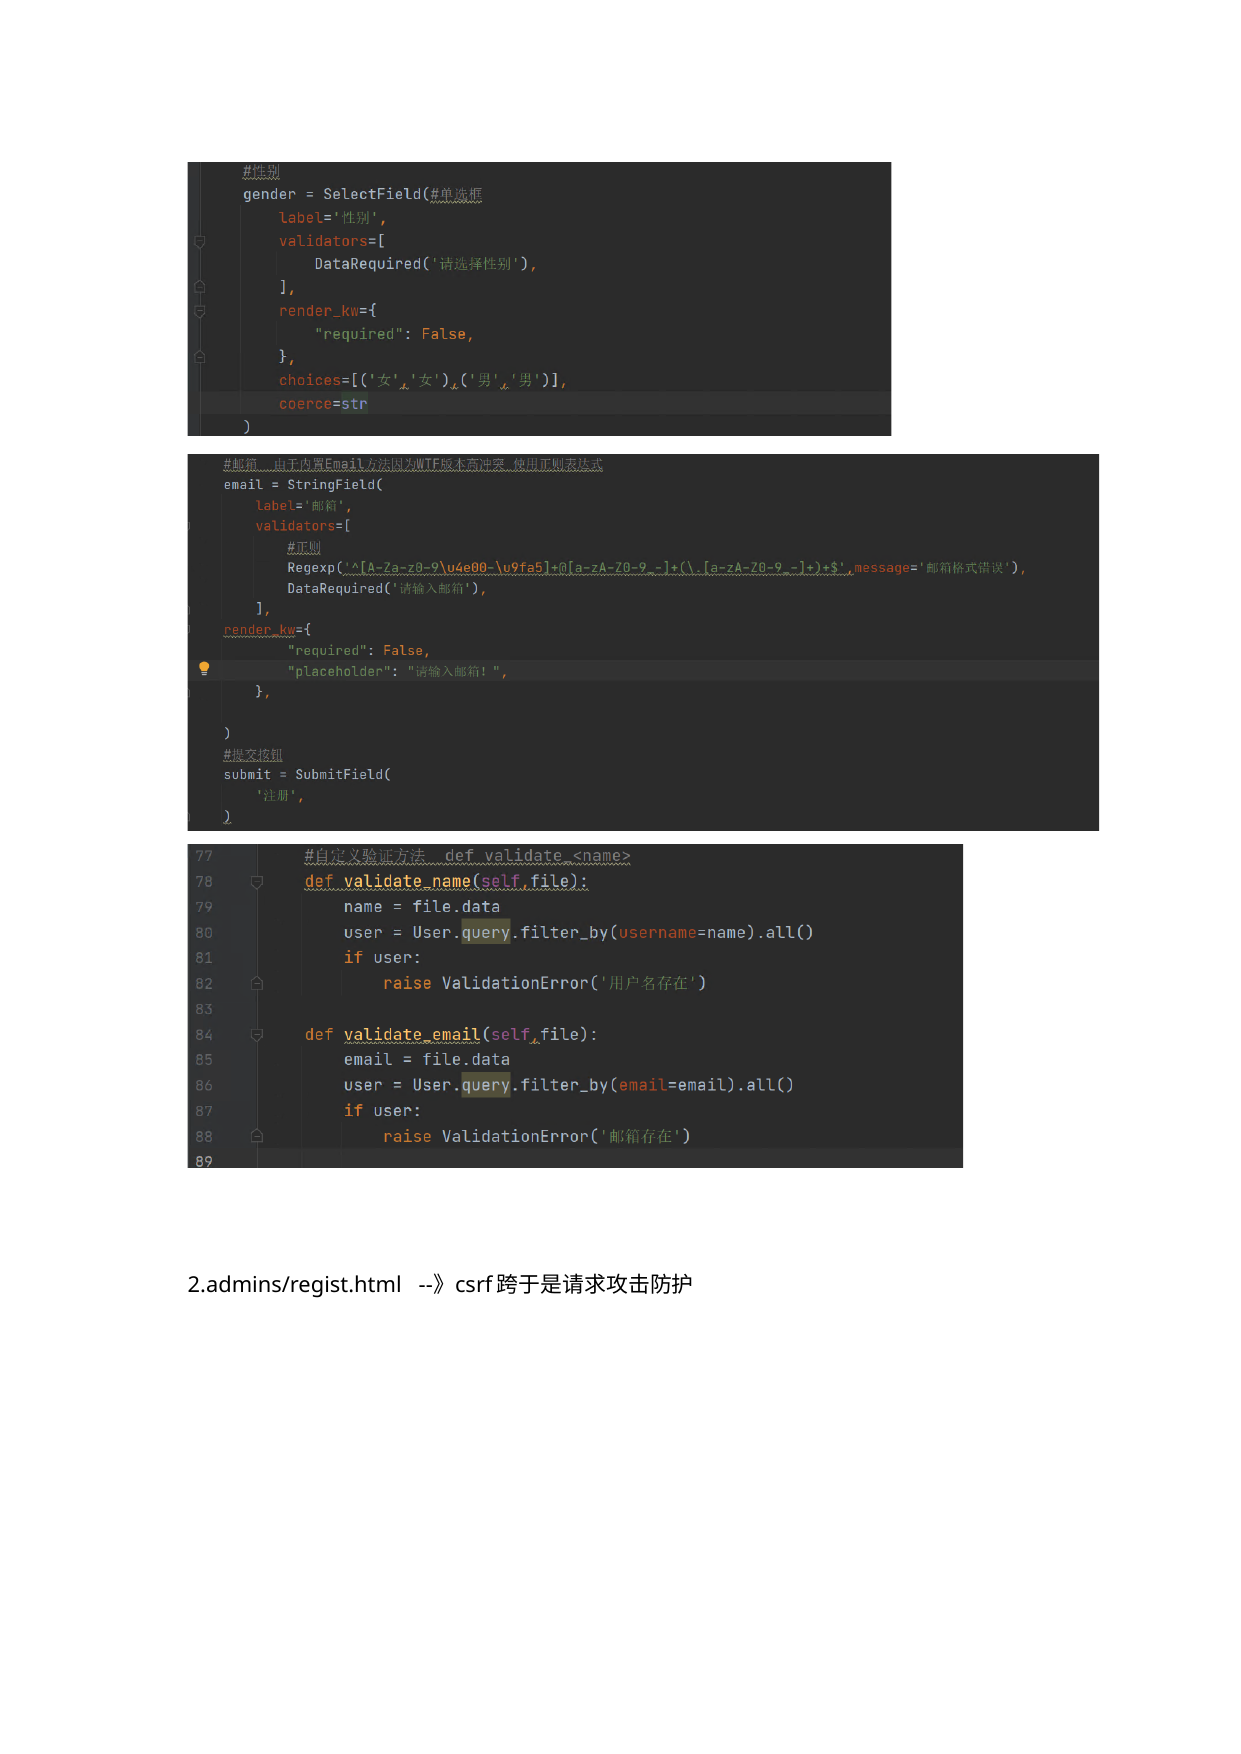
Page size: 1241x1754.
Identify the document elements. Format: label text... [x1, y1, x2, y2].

picture [187, 162, 892, 436]
picture [187, 454, 1100, 831]
picture [187, 844, 964, 1168]
text 2.admins/regist.html --》csrf跨于是请求攻击防护 [187, 1267, 1053, 1299]
